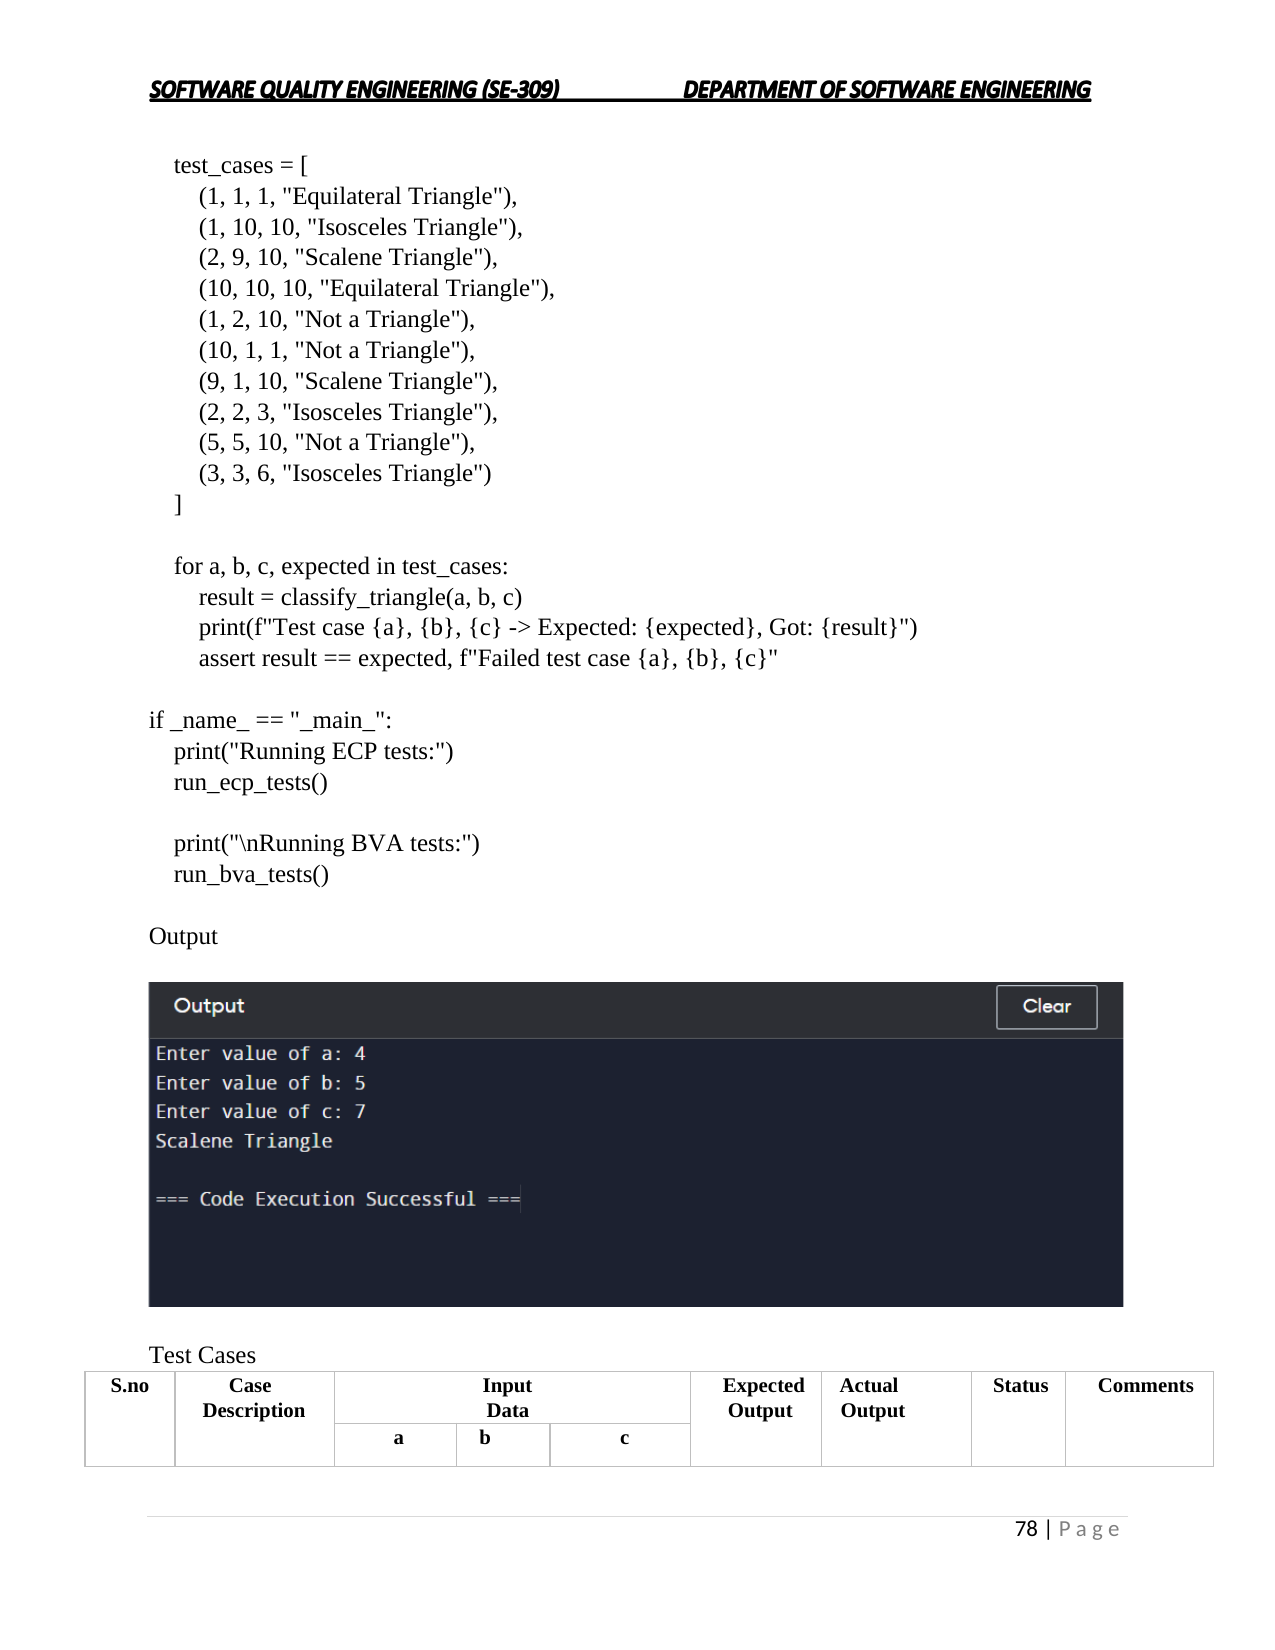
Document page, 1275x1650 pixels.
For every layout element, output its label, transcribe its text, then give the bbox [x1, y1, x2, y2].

text (3, 3, 6, "Isosceles Triangle") [148, 458, 1126, 487]
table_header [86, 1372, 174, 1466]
text Output [148, 921, 1126, 949]
text (2, 2, 3, "Isosceles Triangle"), [148, 397, 1126, 425]
text result = classify_triangle(a, b, c) [148, 582, 1126, 610]
text (10, 1, 1, "Not a Triangle"), [148, 335, 1126, 364]
text ] [148, 489, 1126, 518]
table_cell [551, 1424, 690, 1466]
text run_bva_tests() [148, 859, 1126, 888]
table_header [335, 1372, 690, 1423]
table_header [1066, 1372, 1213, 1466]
text (1, 1, 1, "Equilateral Triangle"), [148, 181, 1126, 209]
text (2, 9, 10, "Scalene Triangle"), [148, 242, 1126, 271]
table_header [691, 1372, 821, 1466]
text print(f"Test case {a}, {b}, {c} -> Expected: {expected}, Got: {result}") [148, 612, 1126, 641]
text (1, 2, 10, "Not a Triangle"), [148, 304, 1126, 333]
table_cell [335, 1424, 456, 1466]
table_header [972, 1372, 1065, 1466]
text (1, 10, 10, "Isosceles Triangle"), [148, 212, 1126, 240]
picture [148, 982, 1124, 1307]
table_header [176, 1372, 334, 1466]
text (10, 10, 10, "Equilateral Triangle"), [148, 273, 1126, 302]
text assert result == expected, f"Failed test case {a}, {b}, {c}" [148, 643, 1126, 672]
text Test Cases [148, 1340, 1126, 1368]
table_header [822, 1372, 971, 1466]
text for a, b, c, expected in test_cases: [148, 551, 1126, 579]
text (5, 5, 10, "Not a Triangle"), [148, 427, 1126, 456]
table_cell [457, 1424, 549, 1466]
text run_ecp_tests() [148, 767, 1126, 795]
text print("\nRunning BVA tests:") [148, 828, 1126, 857]
text test_cases = [ [148, 150, 1126, 179]
text print("Running ECP tests:") [148, 736, 1126, 764]
text if _name_ == "_main_": [148, 705, 1126, 734]
text (9, 1, 10, "Scalene Triangle"), [148, 366, 1126, 394]
picture [148, 79, 1092, 102]
